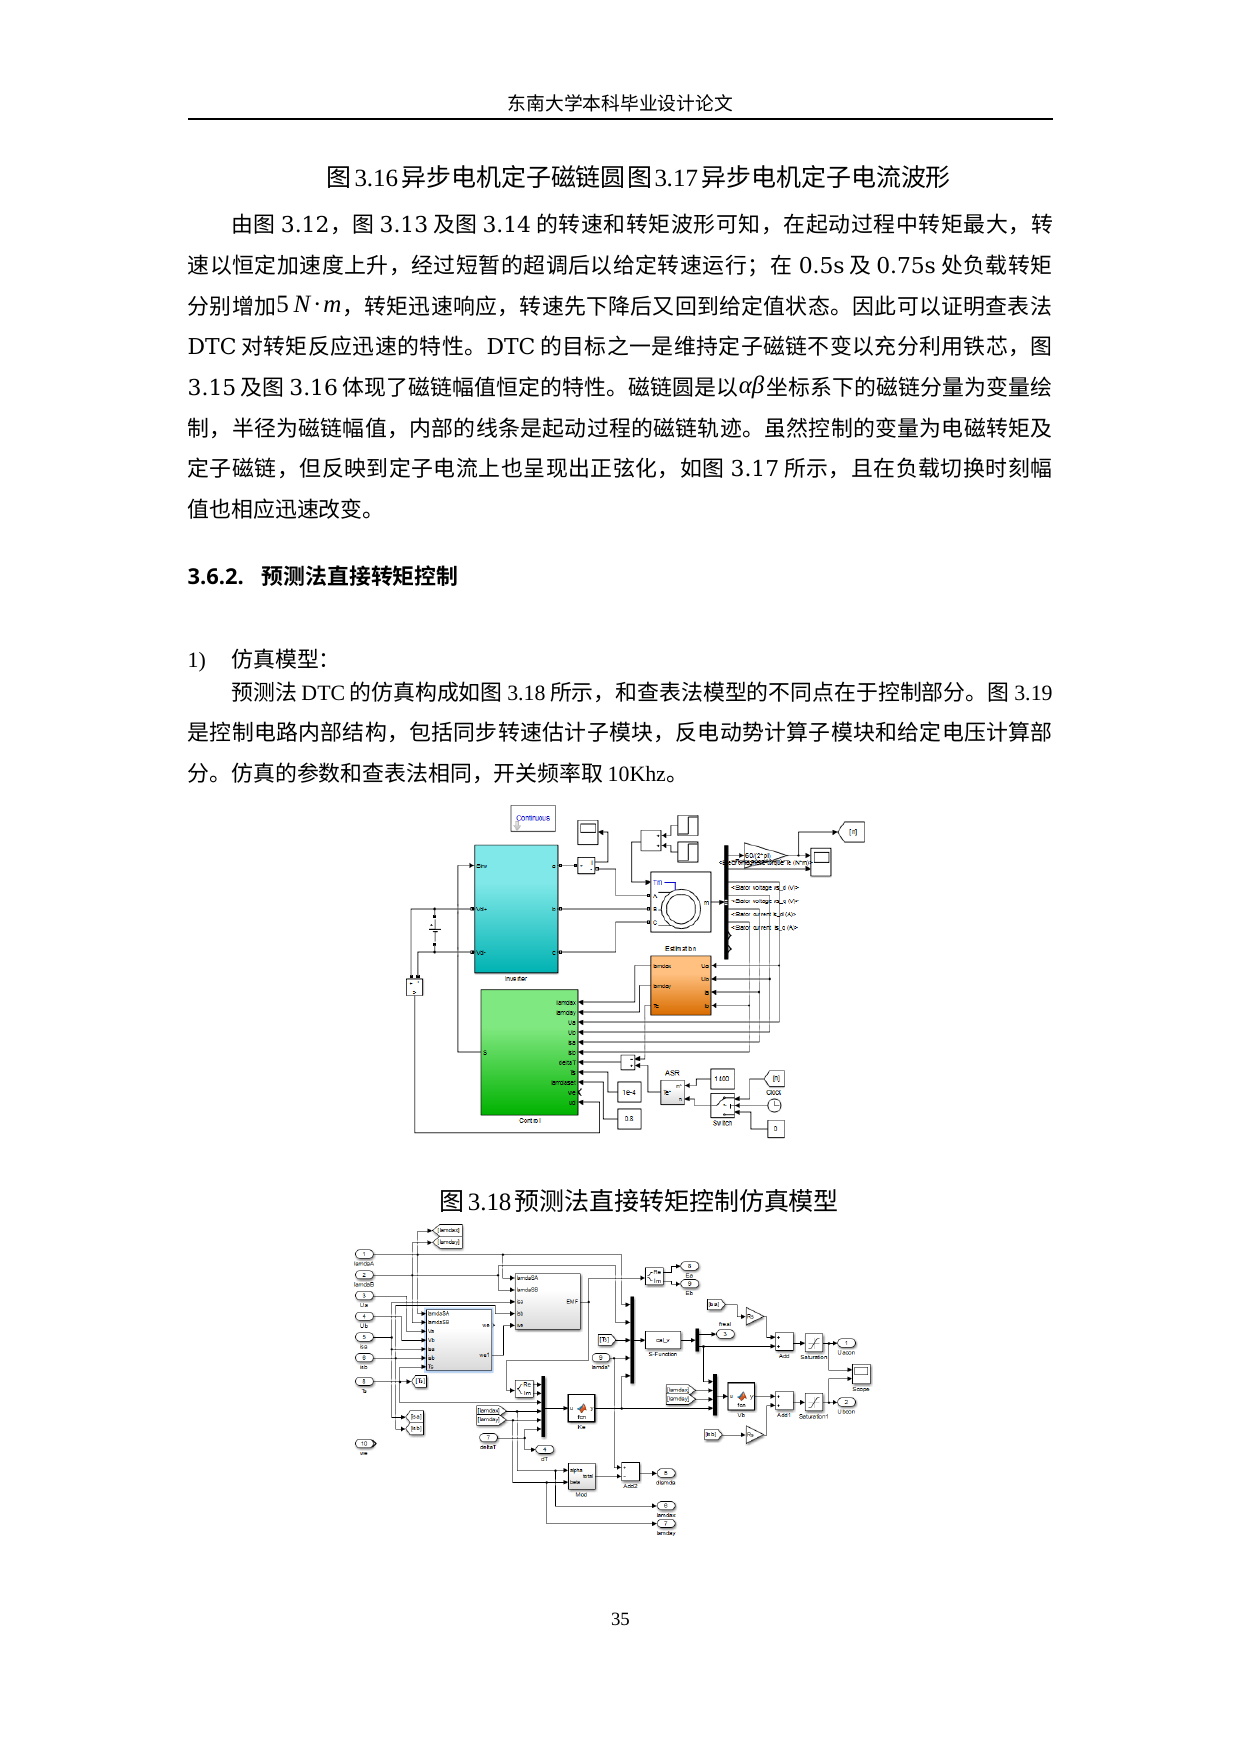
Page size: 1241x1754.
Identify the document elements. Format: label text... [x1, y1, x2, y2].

text 预测法DTC的仿真构成如图3.18所示，和查表法模型的不同点在于控制部分。图3.19是控制电路内部结构，包括同步转速估计子模块，反电动势计算子模块和给定电压计算部分。仿真的参数和查表法相同，开关频率取10Khz。 [187, 674, 1053, 788]
picture [349, 1218, 891, 1550]
subtitle 预测法直接转矩控制 [187, 559, 1053, 591]
picture [406, 795, 878, 1161]
list 仿真模型： [187, 642, 1053, 674]
text 由图3.12，图3.13及图3.14的转速和转矩波形可知，在起动过程中转矩最大，转速以恒定加速度上升，经过短暂的超调后以给定转速运行；在0.5s及0.75s处负载转矩分别增加，转矩迅速响应，转速先下降后又回到给定值状态。因此可以证明查表法DTC对转矩反应迅速的特性。DTC的目标之一是维持定子磁链不变以充分利用铁芯，图3.15及图3.16体现了磁链幅值恒定的特性。磁链圆是以坐标系下的磁链分量为变量绘制，半径为磁链幅值，内部的线条是起动过程的磁链轨迹。虽然控制的变量为电磁转矩及定子磁链，但反映到定子电流上也呈现出正弦化，如图3.17所示，且在负载切换时刻幅值也相应迅速改变。 [187, 207, 1053, 524]
